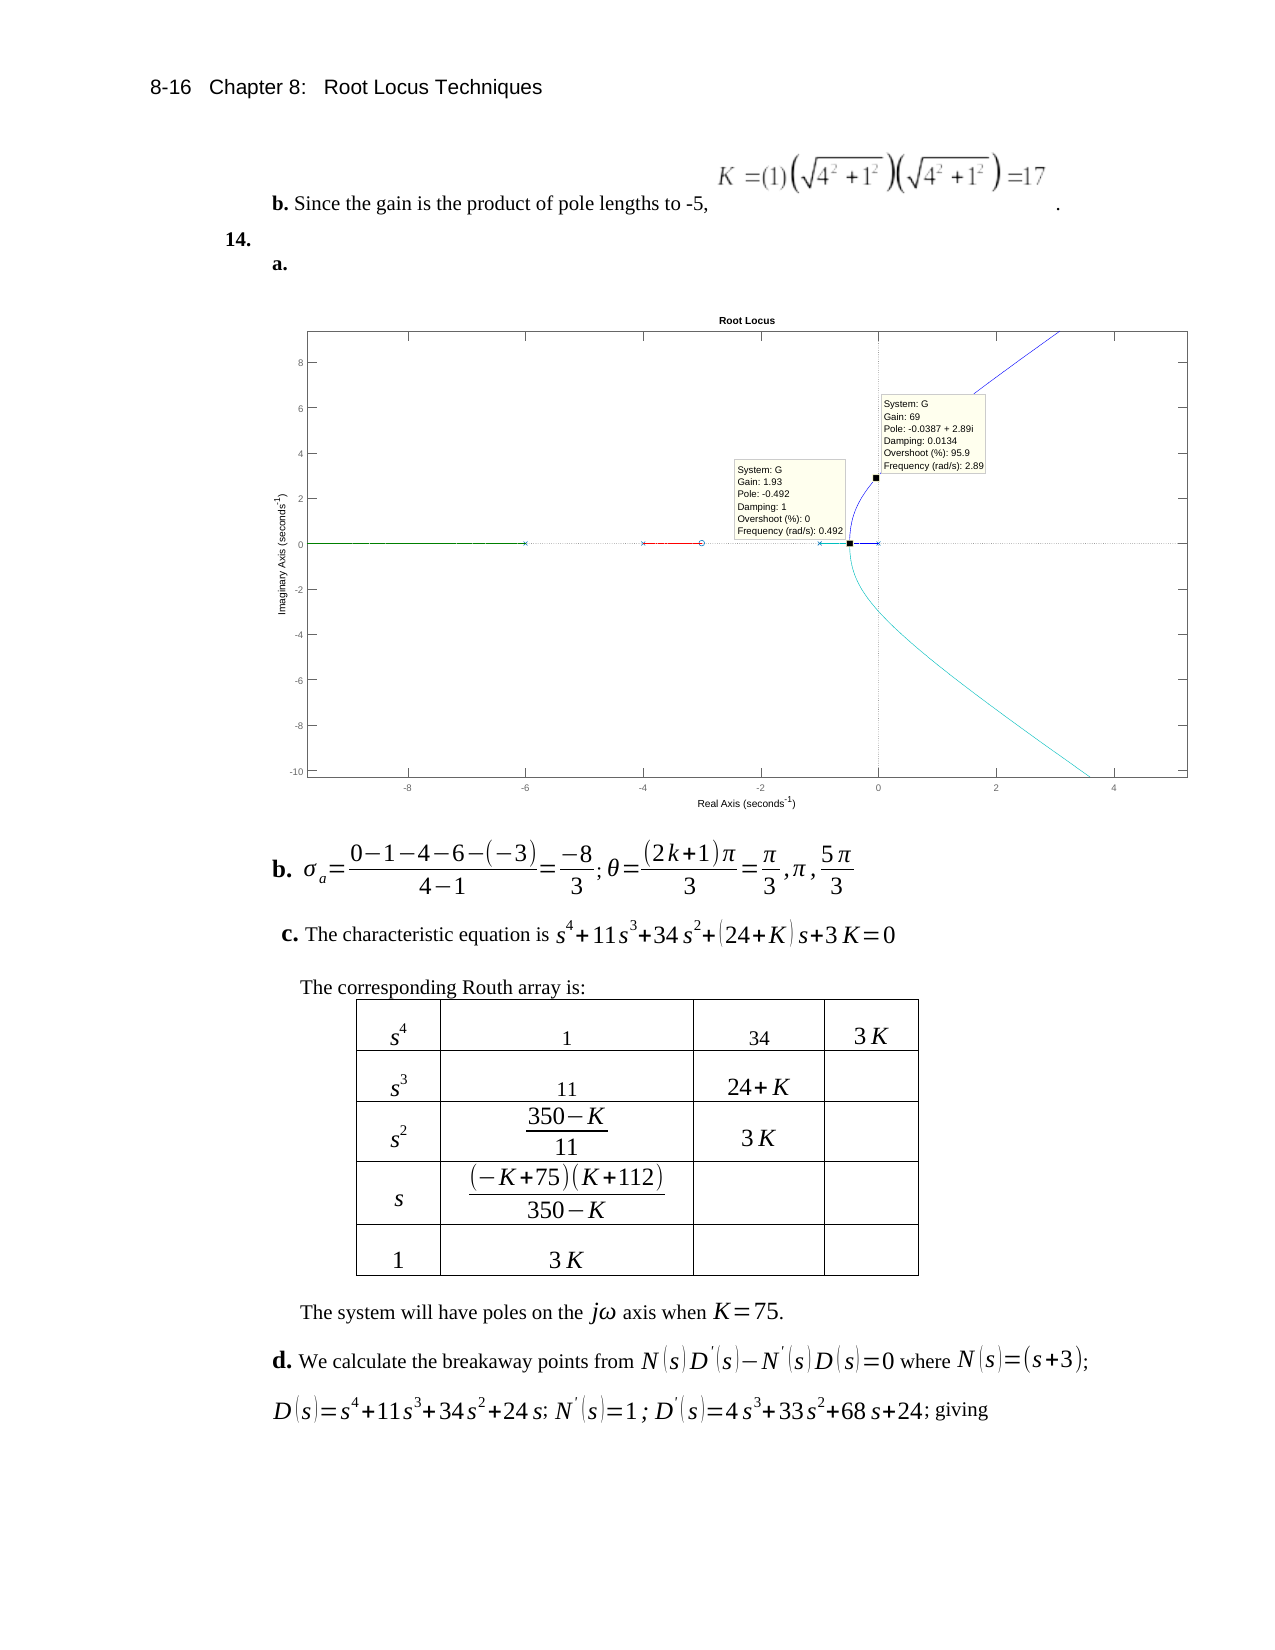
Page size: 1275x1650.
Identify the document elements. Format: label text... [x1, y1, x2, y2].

table_header [357, 1000, 440, 1050]
table_cell [694, 1102, 824, 1161]
table_cell [441, 1162, 693, 1223]
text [272, 1326, 1125, 1426]
text c. The characteristic equation is [281, 899, 1125, 949]
table_cell [825, 1225, 918, 1274]
text The corresponding Routh array is: [262, 949, 1125, 999]
table_cell [357, 1051, 440, 1101]
table_cell [825, 1102, 918, 1161]
table_cell [694, 1051, 824, 1101]
table_cell 11 [441, 1051, 693, 1101]
table_cell [357, 1162, 440, 1223]
text b. ; [272, 838, 1125, 899]
table_cell [825, 1051, 918, 1101]
table_cell [441, 1225, 693, 1274]
table_cell [694, 1162, 824, 1223]
table_cell [825, 1162, 918, 1223]
table_header 1 [441, 1000, 693, 1050]
text a. [272, 251, 1125, 275]
table_cell [357, 1225, 440, 1274]
text The system will have poles on the axis when . [272, 1276, 1125, 1326]
table_cell [441, 1102, 693, 1161]
table_cell [357, 1102, 440, 1161]
text 14. [225, 227, 1125, 251]
table_header [825, 1000, 918, 1050]
table_cell [694, 1225, 824, 1274]
table_header 34 [694, 1000, 824, 1050]
text b. Since the gain is the product of pole lengths to -5, . [272, 150, 1125, 214]
